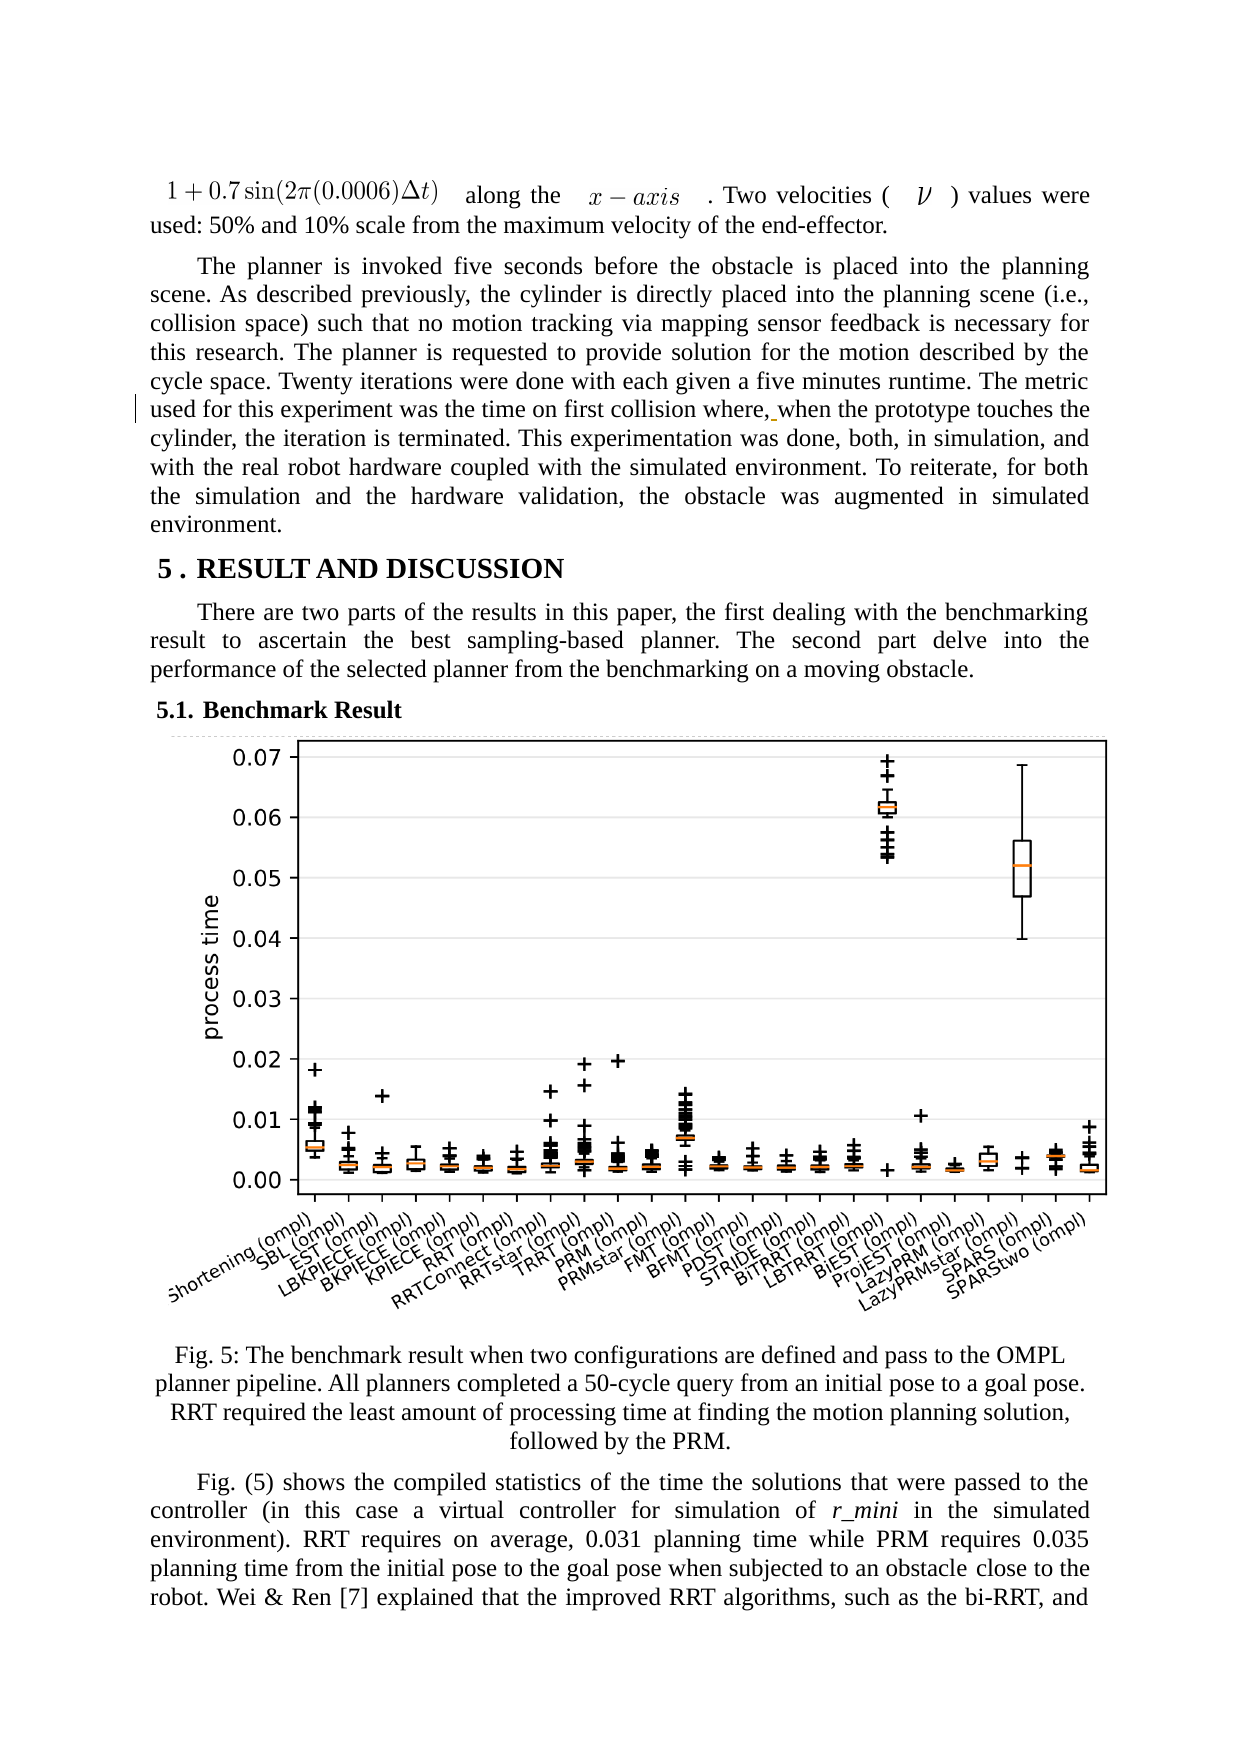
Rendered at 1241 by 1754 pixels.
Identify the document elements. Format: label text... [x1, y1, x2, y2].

list The planner is invoked five seconds before the obstacle is placed into the planning scene. As described previously, the cylinder is directly placed into the planning scene (i.e., collision space) such that no motion tracking via mapping sensor feedback is necessary for this research. The planner is requested to provide solution for the motion described by the cycle space. Twenty iterations were done with each given a five minutes runtime. The metric used for this experiment was the time on first collision where,when the prototype touches the cylinder, the iteration is terminated. This experimentation was done, both, in simulation, and with the real robot hardware coupled with the simulated environment. To reiterate, for both the simulation and the hardware validation, the obstacle was augmented in simulated environment. [150, 251, 1090, 538]
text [150, 1467, 1090, 1611]
list RESULT AND DISCUSSION [150, 551, 1090, 584]
list Fig. 5: The benchmark result when two configurations are defined and pass to the OMPL planner pipeline. All planners completed a 50-cycle query from an initial pose to a goal pose. RRT required the least amount of processing time at finding the motion planning solution, followed by the PRM. [150, 1340, 1090, 1455]
list There are two parts of the results in this paper, the first dealing with the benchmarking result to ascertain the best sampling-based planner. The second part delve into the performance of the selected planner from the benchmarking on a moving obstacle. [150, 597, 1090, 683]
list Benchmark Result [150, 696, 1090, 724]
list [150, 180, 1090, 239]
